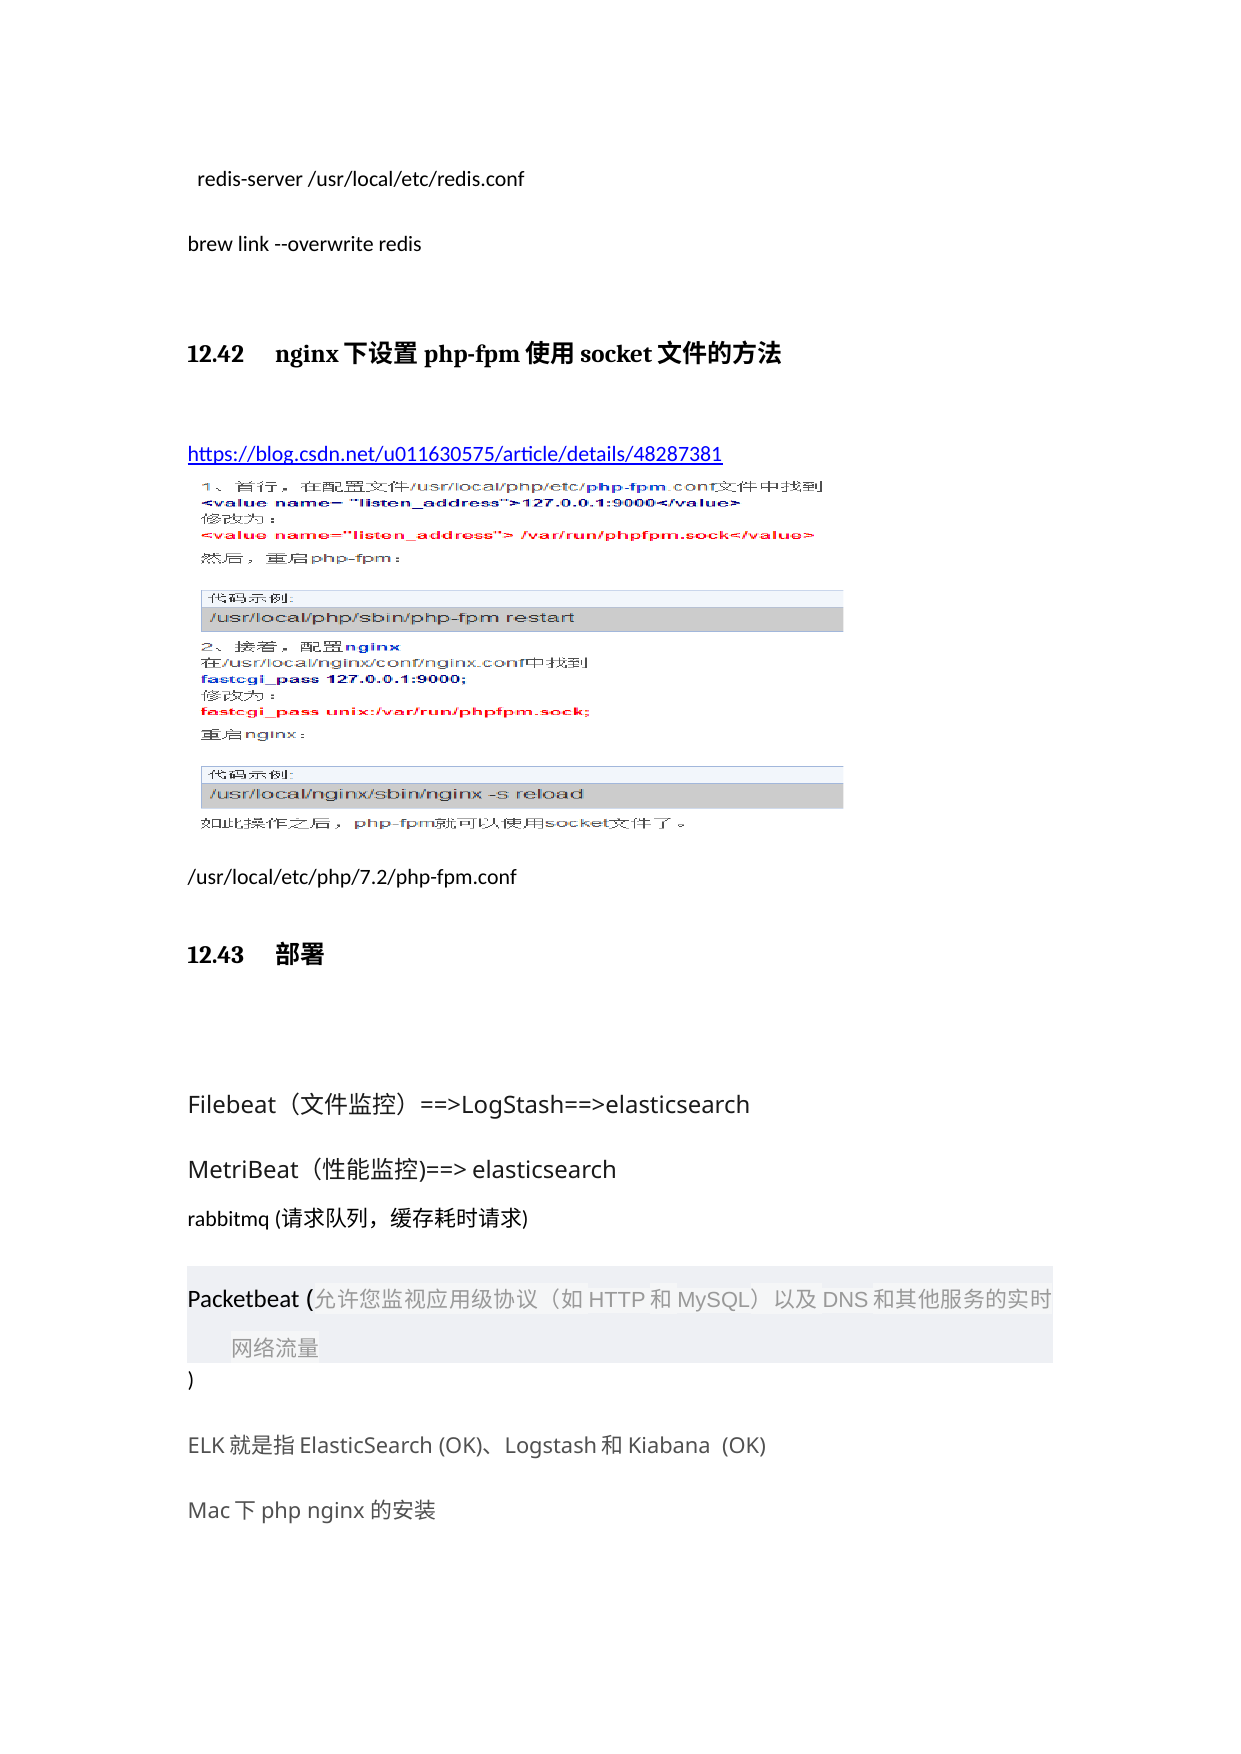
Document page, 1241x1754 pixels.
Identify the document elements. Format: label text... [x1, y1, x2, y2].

text Mac下php nginx 的安装 [187, 1493, 1053, 1526]
text Packetbeat (允许您监视应用级协议（如HTTP和MySQL）以及DNS和其他服务的实时网络流量 [187, 1266, 1053, 1363]
text Filebeat（文件监控）==>LogStash==>elasticsearch [187, 1071, 1053, 1136]
text ) [187, 1363, 1053, 1396]
text https://blog.csdn.net/u011630575/article/details/48287381 [187, 438, 1053, 470]
text brew link --overwrite redis [187, 227, 1053, 259]
text rabbitmq (请求队列，缓存耗时请求) [187, 1201, 1053, 1233]
text ELK就是指ElasticSearch (OK)、Logstash和Kiabana (OK) [187, 1428, 1053, 1461]
text /usr/local/etc/php/7.2/php-fpm.conf [187, 860, 1053, 893]
subtitle 部署 [187, 920, 1053, 985]
text MetriBeat（性能监控)==> elasticsearch [187, 1136, 1053, 1201]
picture [187, 470, 844, 835]
text redis-server /usr/local/etc/redis.conf [187, 162, 1053, 194]
subtitle nginx下设置php-fpm使用socket文件的方法 [187, 319, 1053, 384]
